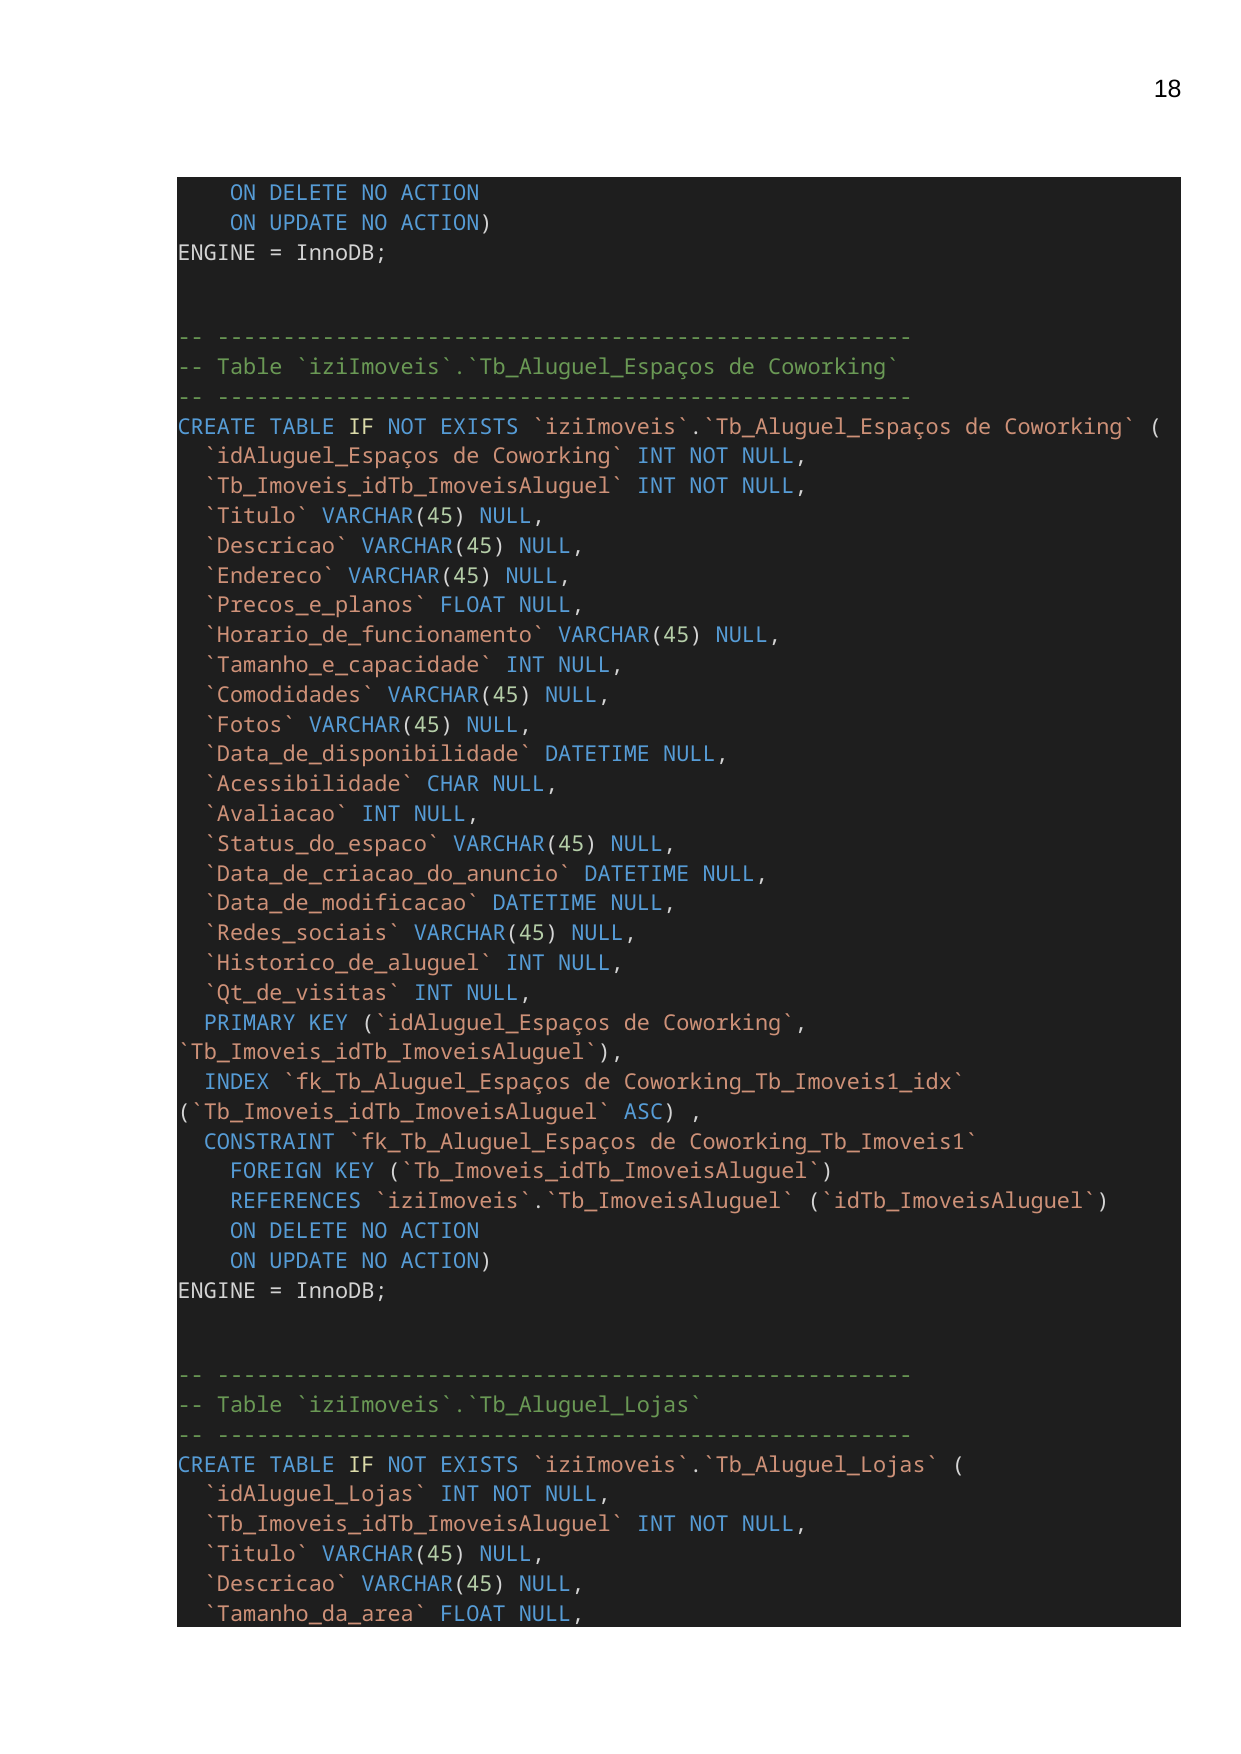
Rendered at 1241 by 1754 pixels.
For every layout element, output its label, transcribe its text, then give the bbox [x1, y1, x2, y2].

text `Redes_sociais` VARCHAR(45) NULL, [177, 917, 1181, 947]
text FOREIGN KEY (`Tb_Imoveis_idTb_ImoveisAluguel`) [177, 1156, 1181, 1185]
text -- ----------------------------------------------------- [177, 381, 1181, 411]
text `Tb_Imoveis_idTb_ImoveisAluguel` INT NOT NULL, [177, 1508, 1181, 1538]
text ON UPDATE NO ACTION) [177, 207, 1181, 237]
text `Titulo` VARCHAR(45) NULL, [177, 1538, 1181, 1568]
text `idAluguel_Lojas` INT NOT NULL, [177, 1478, 1181, 1508]
text `Endereco` VARCHAR(45) NULL, [177, 560, 1181, 589]
text ON DELETE NO ACTION [177, 1215, 1181, 1245]
text -- Table `iziImoveis`.`Tb_Aluguel_Espaços de Coworking` [177, 351, 1181, 381]
text -- ----------------------------------------------------- [177, 1419, 1181, 1449]
text `Titulo` VARCHAR(45) NULL, [177, 500, 1181, 530]
text `Historico_de_aluguel` INT NULL, [177, 947, 1181, 977]
text `Data_de_criacao_do_anuncio` DATETIME NULL, [177, 858, 1181, 887]
text `Horario_de_funcionamento` VARCHAR(45) NULL, [177, 619, 1181, 649]
text ENGINE = InnoDB; [177, 237, 1181, 267]
text INDEX `fk_Tb_Aluguel_Espaços de Coworking_Tb_Imoveis1_idx` (`Tb_Imoveis_idTb_ImoveisAluguel` ASC) , [177, 1066, 1181, 1126]
text `Data_de_disponibilidade` DATETIME NULL, [177, 738, 1181, 768]
text ON DELETE NO ACTION [177, 177, 1181, 207]
text `Descricao` VARCHAR(45) NULL, [177, 1568, 1181, 1598]
text `Status_do_espaco` VARCHAR(45) NULL, [177, 828, 1181, 858]
text `Acessibilidade` CHAR NULL, [177, 768, 1181, 798]
text `idAluguel_Espaços de Coworking` INT NOT NULL, [177, 441, 1181, 470]
text ON UPDATE NO ACTION) [177, 1245, 1181, 1275]
text CREATE TABLE IF NOT EXISTS `iziImoveis`.`Tb_Aluguel_Lojas` ( [177, 1449, 1181, 1478]
text CONSTRAINT `fk_Tb_Aluguel_Espaços de Coworking_Tb_Imoveis1` [177, 1126, 1181, 1156]
text `Tamanho_da_area` FLOAT NULL, [177, 1598, 1181, 1627]
text `Comodidades` VARCHAR(45) NULL, [177, 679, 1181, 709]
text CREATE TABLE IF NOT EXISTS `iziImoveis`.`Tb_Aluguel_Espaços de Coworking` ( [177, 411, 1181, 441]
text `Tb_Imoveis_idTb_ImoveisAluguel` INT NOT NULL, [177, 470, 1181, 500]
text `Precos_e_planos` FLOAT NULL, [177, 589, 1181, 619]
text -- ----------------------------------------------------- [177, 321, 1181, 351]
text `Tamanho_e_capacidade` INT NULL, [177, 649, 1181, 679]
text `Avaliacao` INT NULL, [177, 798, 1181, 828]
text `Data_de_modificacao` DATETIME NULL, [177, 887, 1181, 917]
text `Descricao` VARCHAR(45) NULL, [177, 530, 1181, 560]
text -- Table `iziImoveis`.`Tb_Aluguel_Lojas` [177, 1389, 1181, 1419]
text PRIMARY KEY (`idAluguel_Espaços de Coworking`, `Tb_Imoveis_idTb_ImoveisAluguel`), [177, 1007, 1181, 1066]
text `Qt_de_visitas` INT NULL, [177, 977, 1181, 1007]
text -- ----------------------------------------------------- [177, 1359, 1181, 1389]
text REFERENCES `iziImoveis`.`Tb_ImoveisAluguel` (`idTb_ImoveisAluguel`) [177, 1185, 1181, 1215]
text `Fotos` VARCHAR(45) NULL, [177, 709, 1181, 738]
text ENGINE = InnoDB; [177, 1275, 1181, 1304]
